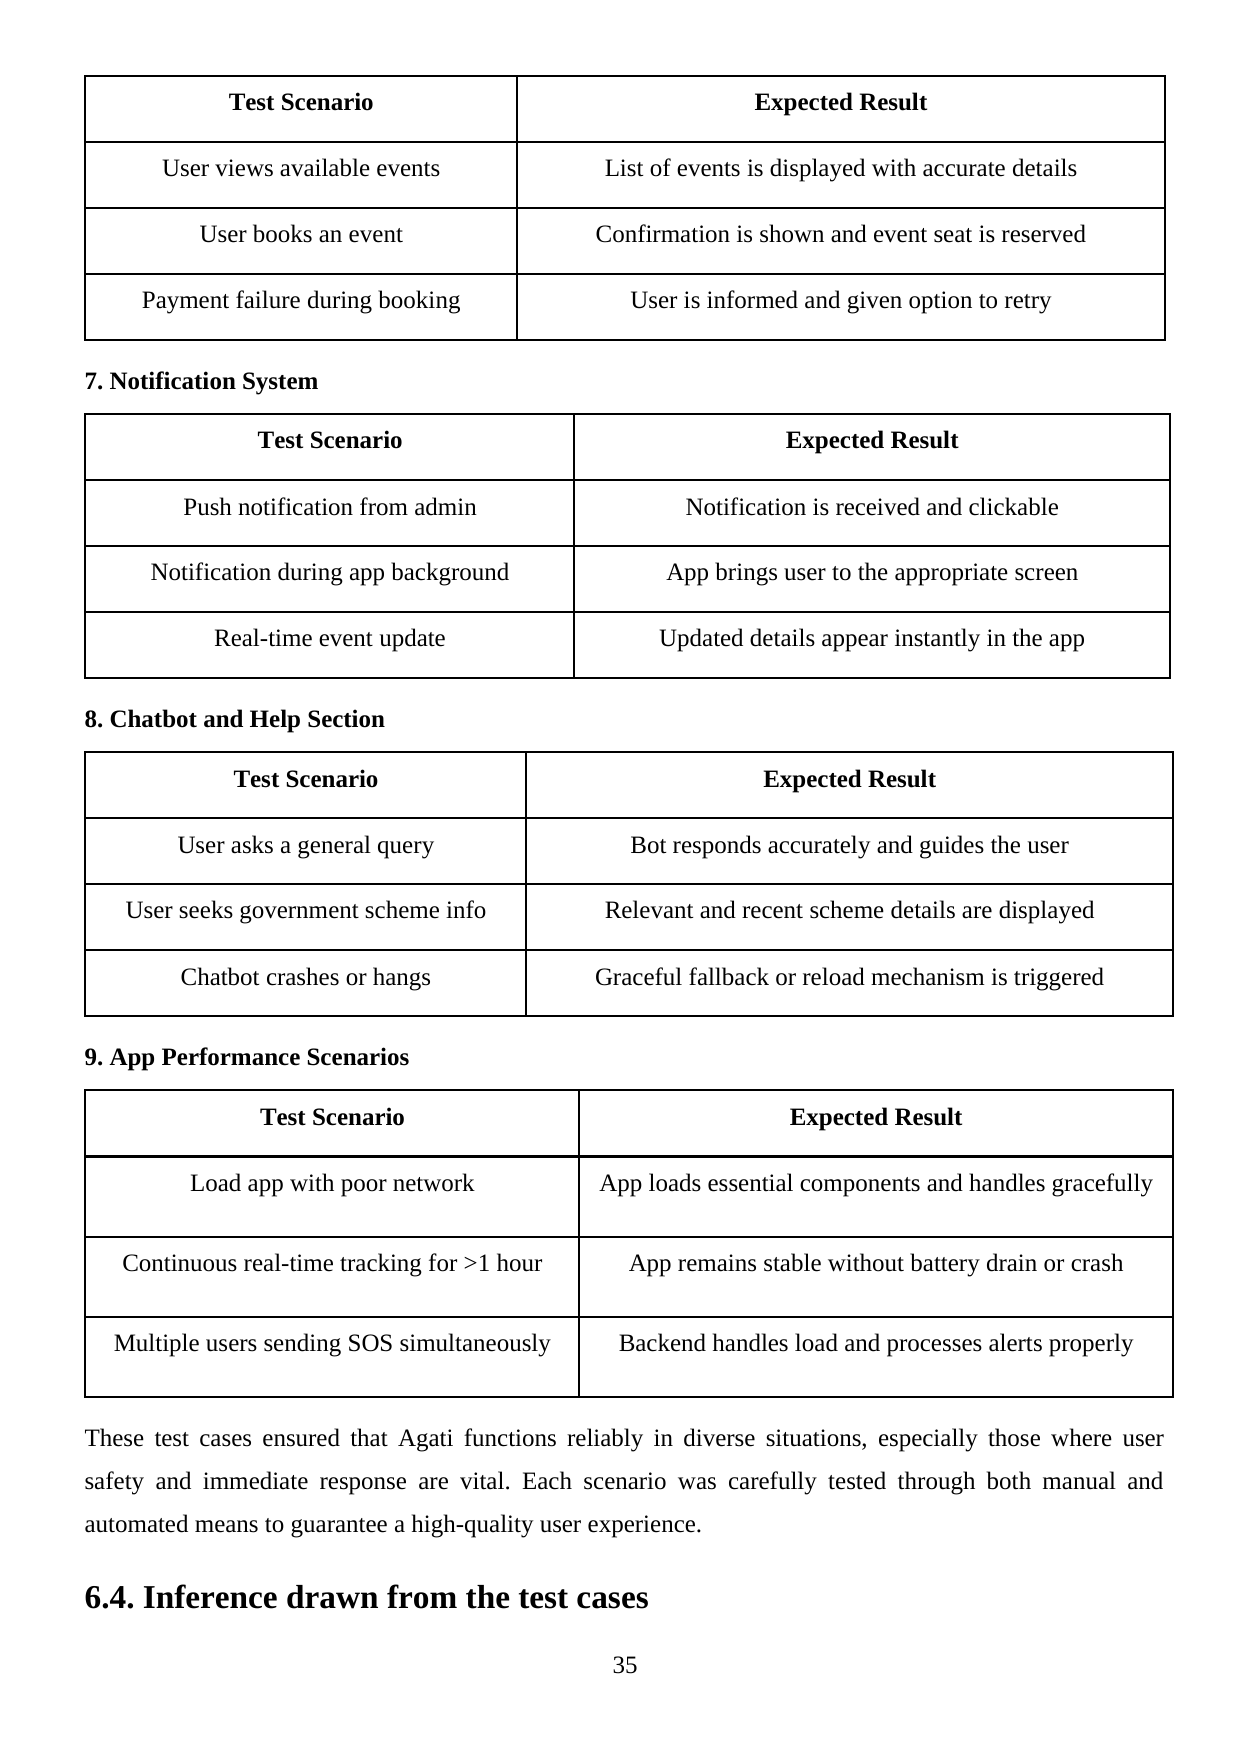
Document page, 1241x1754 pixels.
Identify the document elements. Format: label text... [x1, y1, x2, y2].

text These test cases ensured that Agati functions reliably in diverse situations, especially those where user safety and immediate response are vital. Each scenario was carefully tested through both manual and automated means to guarantee a high-quality user experience. [84, 1423, 1165, 1538]
table_cell List of events is displayed with accurate details [518, 143, 1164, 207]
table_cell User seeks government scheme info [86, 885, 525, 949]
table_cell App remains stable without battery drain or crash [580, 1238, 1172, 1316]
table_cell User views available events [86, 143, 516, 207]
table_cell Multiple users sending SOS simultaneously [86, 1318, 578, 1396]
table_cell Payment failure during booking [86, 275, 516, 339]
table_cell User is informed and given option to retry [518, 275, 1164, 339]
table_cell Chatbot crashes or hangs [86, 951, 525, 1015]
table_cell Bot responds accurately and guides the user [527, 819, 1172, 883]
table_header Expected Result [580, 1091, 1172, 1155]
table_cell User asks a general query [86, 819, 525, 883]
table_cell Backend handles load and processes alerts properly [580, 1318, 1172, 1396]
table_header Expected Result [527, 753, 1172, 817]
table_header Test Scenario [86, 753, 525, 817]
subtitle 8. Chatbot and Help Section [84, 704, 1165, 733]
table_header Expected Result [518, 77, 1164, 141]
table_cell Updated details appear instantly in the app [575, 613, 1169, 677]
table_header Expected Result [575, 415, 1169, 479]
table_cell Relevant and recent scheme details are displayed [527, 885, 1172, 949]
table_header Test Scenario [86, 1091, 578, 1155]
table_cell Notification is received and clickable [575, 481, 1169, 545]
table_cell User books an event [86, 209, 516, 273]
table_cell App brings user to the appropriate screen [575, 547, 1169, 611]
table_cell Continuous real-time tracking for >1 hour [86, 1238, 578, 1316]
table_header Test Scenario [86, 77, 516, 141]
subtitle 9. App Performance Scenarios [84, 1042, 1165, 1071]
table_header Test Scenario [86, 415, 573, 479]
table_cell Load app with poor network [86, 1158, 578, 1236]
table_cell Real-time event update [86, 613, 573, 677]
table_cell Confirmation is shown and event seat is reserved [518, 209, 1164, 273]
table_cell Graceful fallback or reload mechanism is triggered [527, 951, 1172, 1015]
table_cell Push notification from admin [86, 481, 573, 545]
text 6.4. Inference drawn from the test cases [84, 1577, 1165, 1616]
table_cell App loads essential components and handles gracefully [580, 1158, 1172, 1236]
table_cell Notification during app background [86, 547, 573, 611]
subtitle 7. Notification System [84, 366, 1165, 394]
